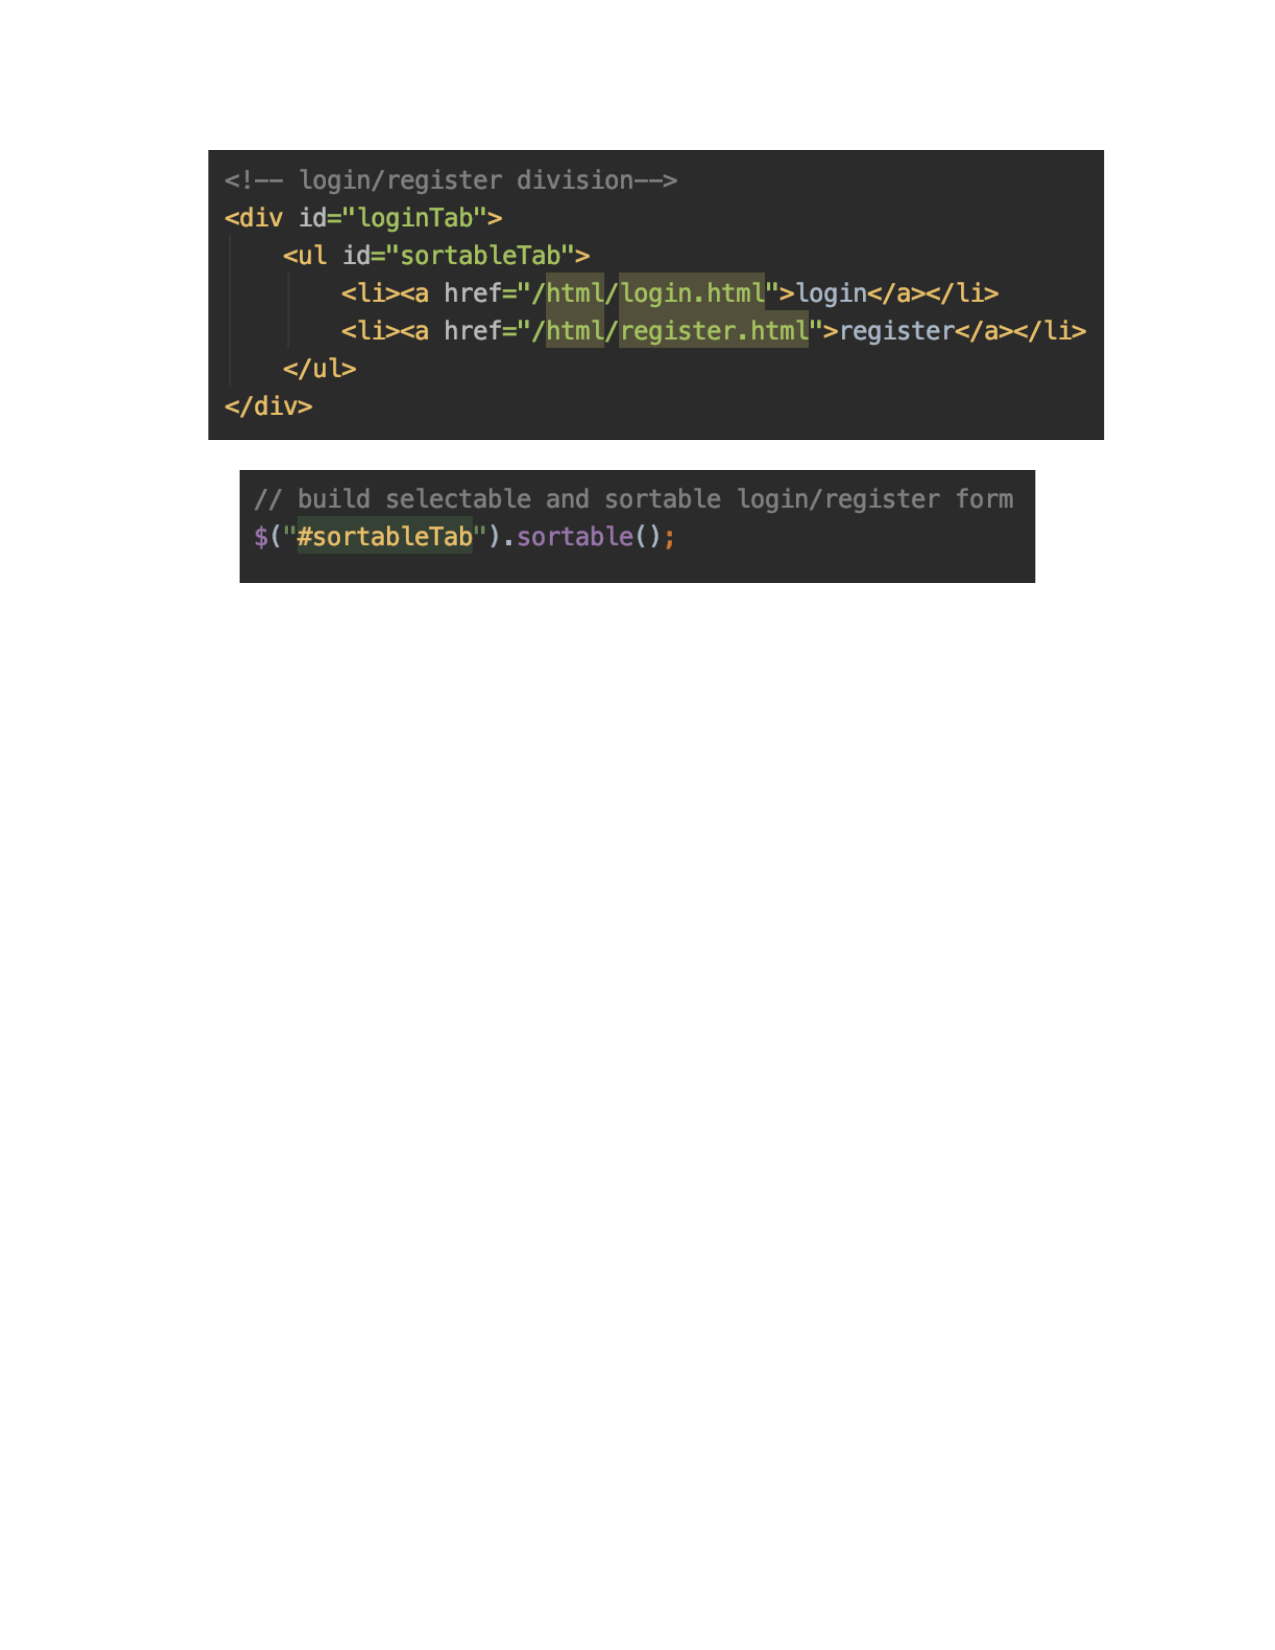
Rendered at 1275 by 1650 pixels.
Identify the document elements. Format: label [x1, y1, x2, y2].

picture [208, 150, 1105, 440]
picture [239, 470, 1036, 583]
